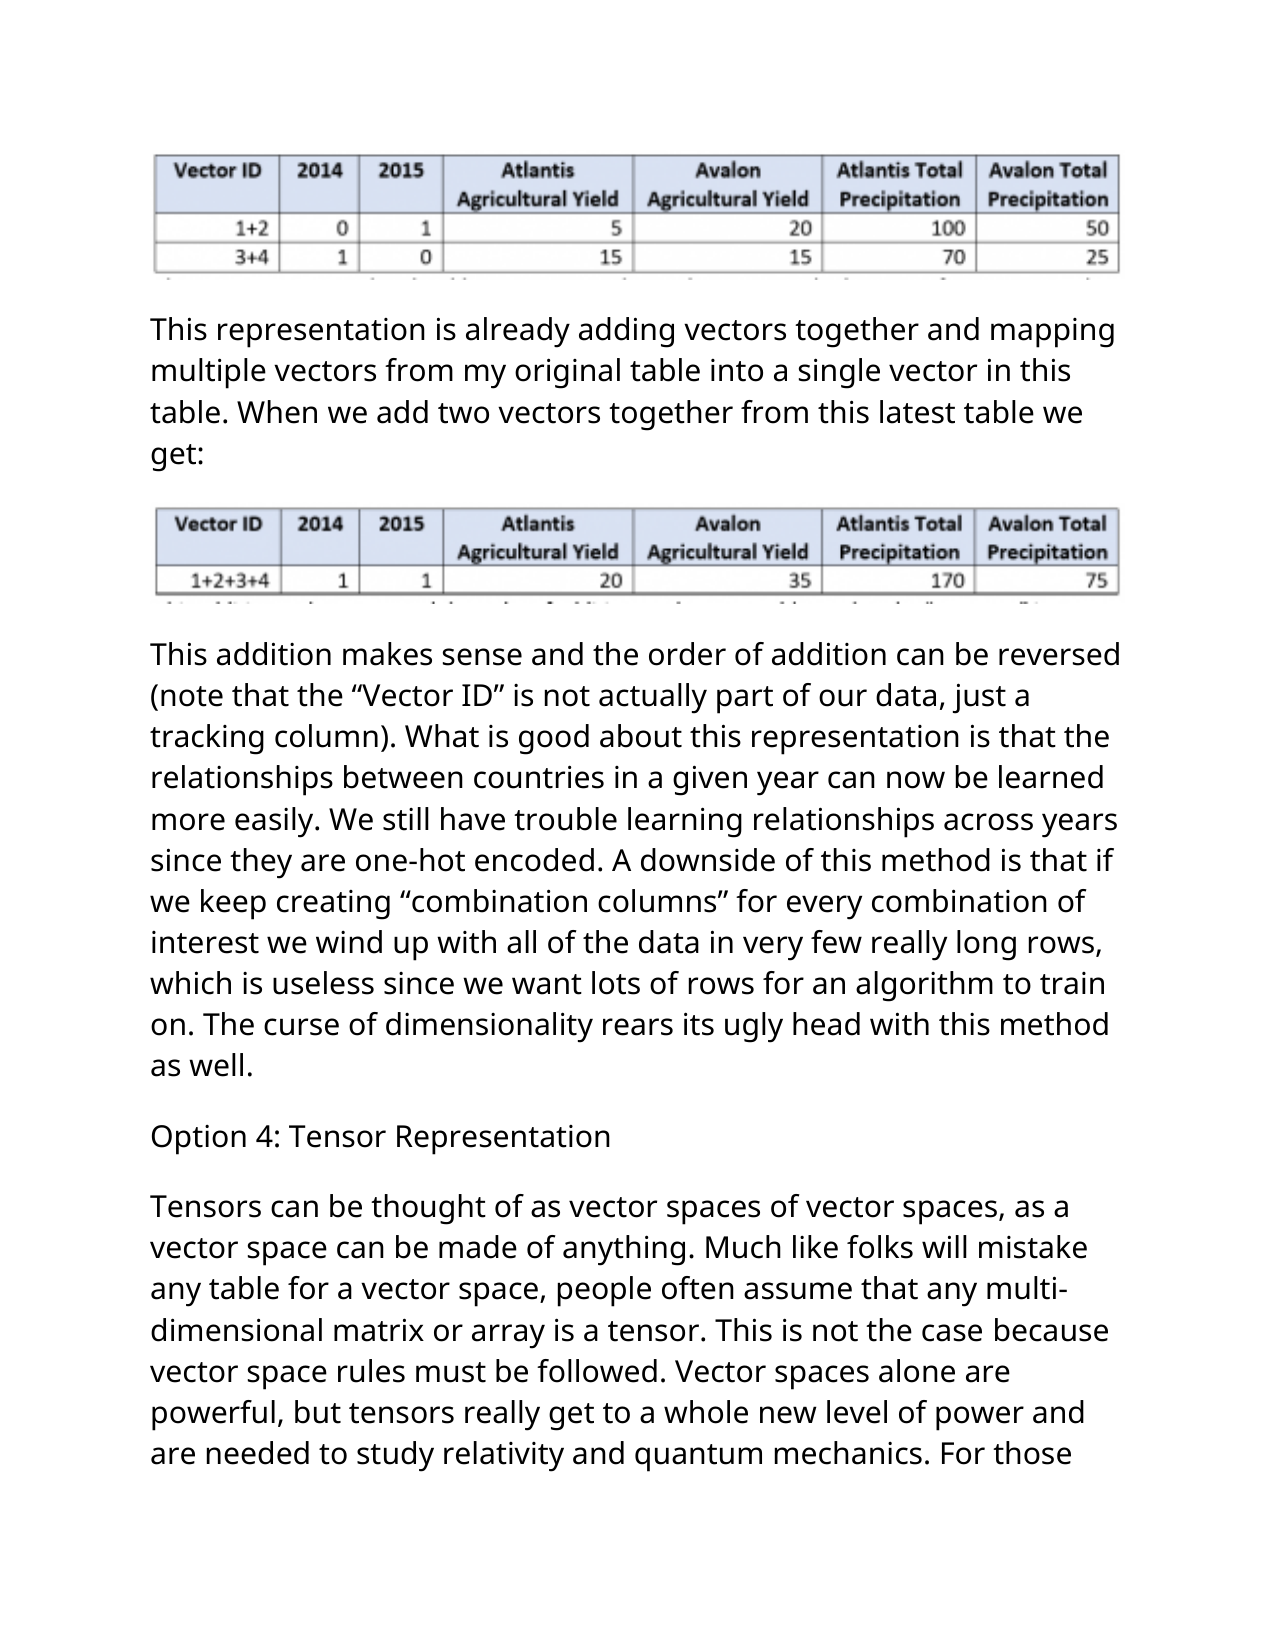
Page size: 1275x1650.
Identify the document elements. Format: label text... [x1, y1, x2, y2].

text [150, 1185, 1125, 1473]
picture [150, 502, 1125, 604]
text This representation is already adding vectors together and mapping multiple vectors from my original table into a single vector in this table. When we add two vectors together from this latest table we get: [150, 308, 1125, 473]
picture [150, 150, 1125, 280]
text Option 4: Tensor Representation [150, 1115, 1125, 1156]
text This addition makes sense and the order of addition can be reversed (note that the “Vector ID” is not actually part of our data, just a tracking column). What is good about this representation is that the relationships between countries in a given year can now be learned more easily. We still have trouble learning relationships across years since they are one-hot encoded. A downside of this method is that if we keep creating “combination columns” for every combination of interest we wind up with all of the data in very few really long rows, which is useless since we want lots of rows for an algorithm to train on. The curse of dimensionality rears its ugly head with this method as well. [150, 633, 1125, 1086]
